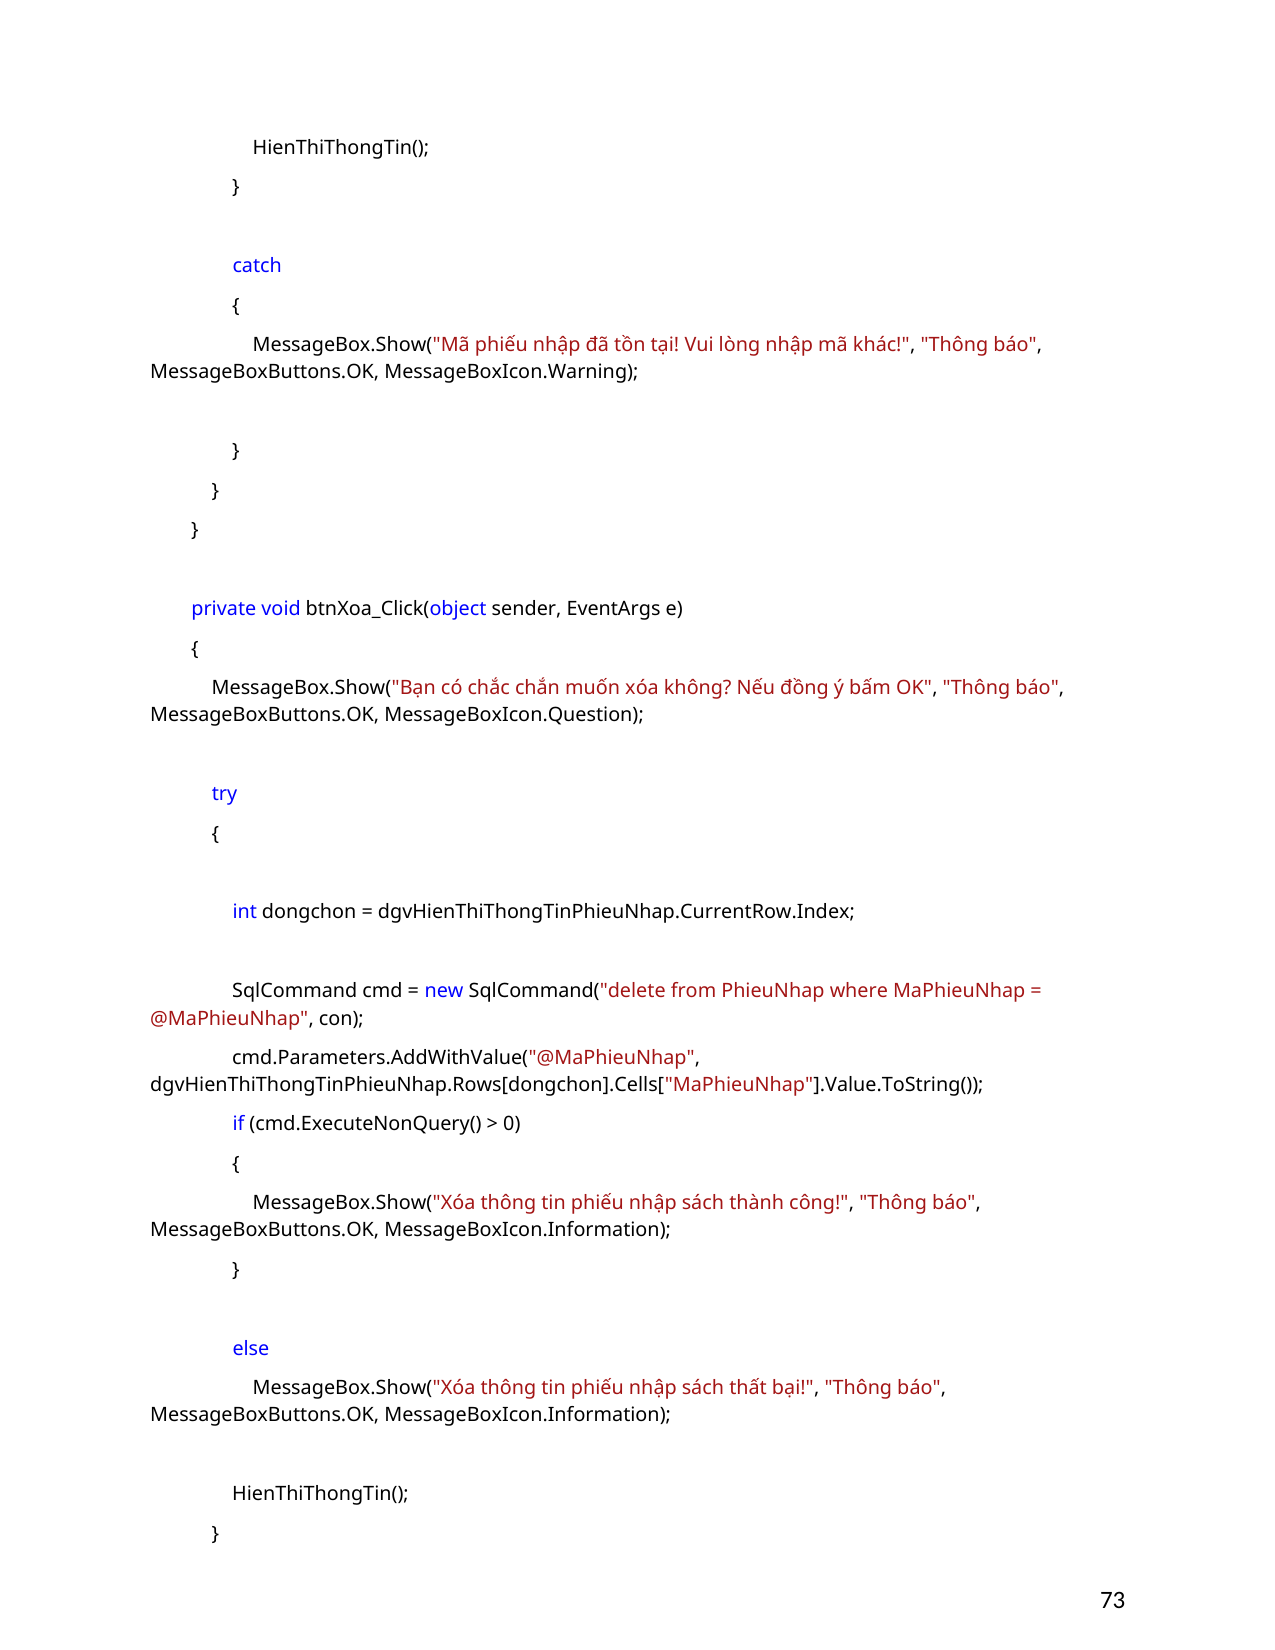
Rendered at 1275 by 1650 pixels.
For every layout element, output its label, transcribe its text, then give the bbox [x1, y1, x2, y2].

text try [150, 779, 1125, 806]
text } [150, 173, 1125, 200]
text cmd.Parameters.AddWithValue("@MaPhieuNhap", dgvHienThiThongTinPhieuNhap.Rows[dongchon].Cells["MaPhieuNhap"].Value.ToString()); [150, 1043, 1125, 1097]
text MessageBox.Show("Bạn có chắc chắn muốn xóa không? Nếu đồng ý bấm OK", "Thông báo", MessageBoxButtons.OK, MessageBoxIcon.Question); [150, 673, 1125, 727]
text catch [150, 252, 1125, 279]
text } [150, 516, 1125, 542]
text } [150, 1519, 1125, 1546]
text { [150, 1149, 1125, 1176]
text HienThiThongTin(); [150, 133, 1125, 160]
text { [150, 291, 1125, 318]
text MessageBox.Show("Mã phiếu nhập đã tồn tại! Vui lòng nhập mã khác!", "Thông báo", MessageBoxButtons.OK, MessageBoxIcon.Warning); [150, 331, 1125, 384]
text int dongchon = dgvHienThiThongTinPhieuNhap.CurrentRow.Index; [150, 898, 1125, 925]
text SqlCommand cmd = new SqlCommand("delete from PhieuNhap where MaPhieuNhap = @MaPhieuNhap", con); [150, 977, 1125, 1031]
text { [150, 819, 1125, 846]
text } [150, 437, 1125, 463]
text MessageBox.Show("Xóa thông tin phiếu nhập sách thành công!", "Thông báo", MessageBoxButtons.OK, MessageBoxIcon.Information); [150, 1189, 1125, 1243]
text else [150, 1334, 1125, 1361]
text HienThiThongTin(); [150, 1479, 1125, 1506]
text } [150, 476, 1125, 503]
text MessageBox.Show("Xóa thông tin phiếu nhập sách thất bại!", "Thông báo", MessageBoxButtons.OK, MessageBoxIcon.Information); [150, 1373, 1125, 1427]
text } [150, 1255, 1125, 1282]
text private void btnXoa_Click(object sender, EventArgs e) [150, 594, 1125, 621]
text if (cmd.ExecuteNonQuery() > 0) [150, 1110, 1125, 1137]
text { [150, 634, 1125, 661]
